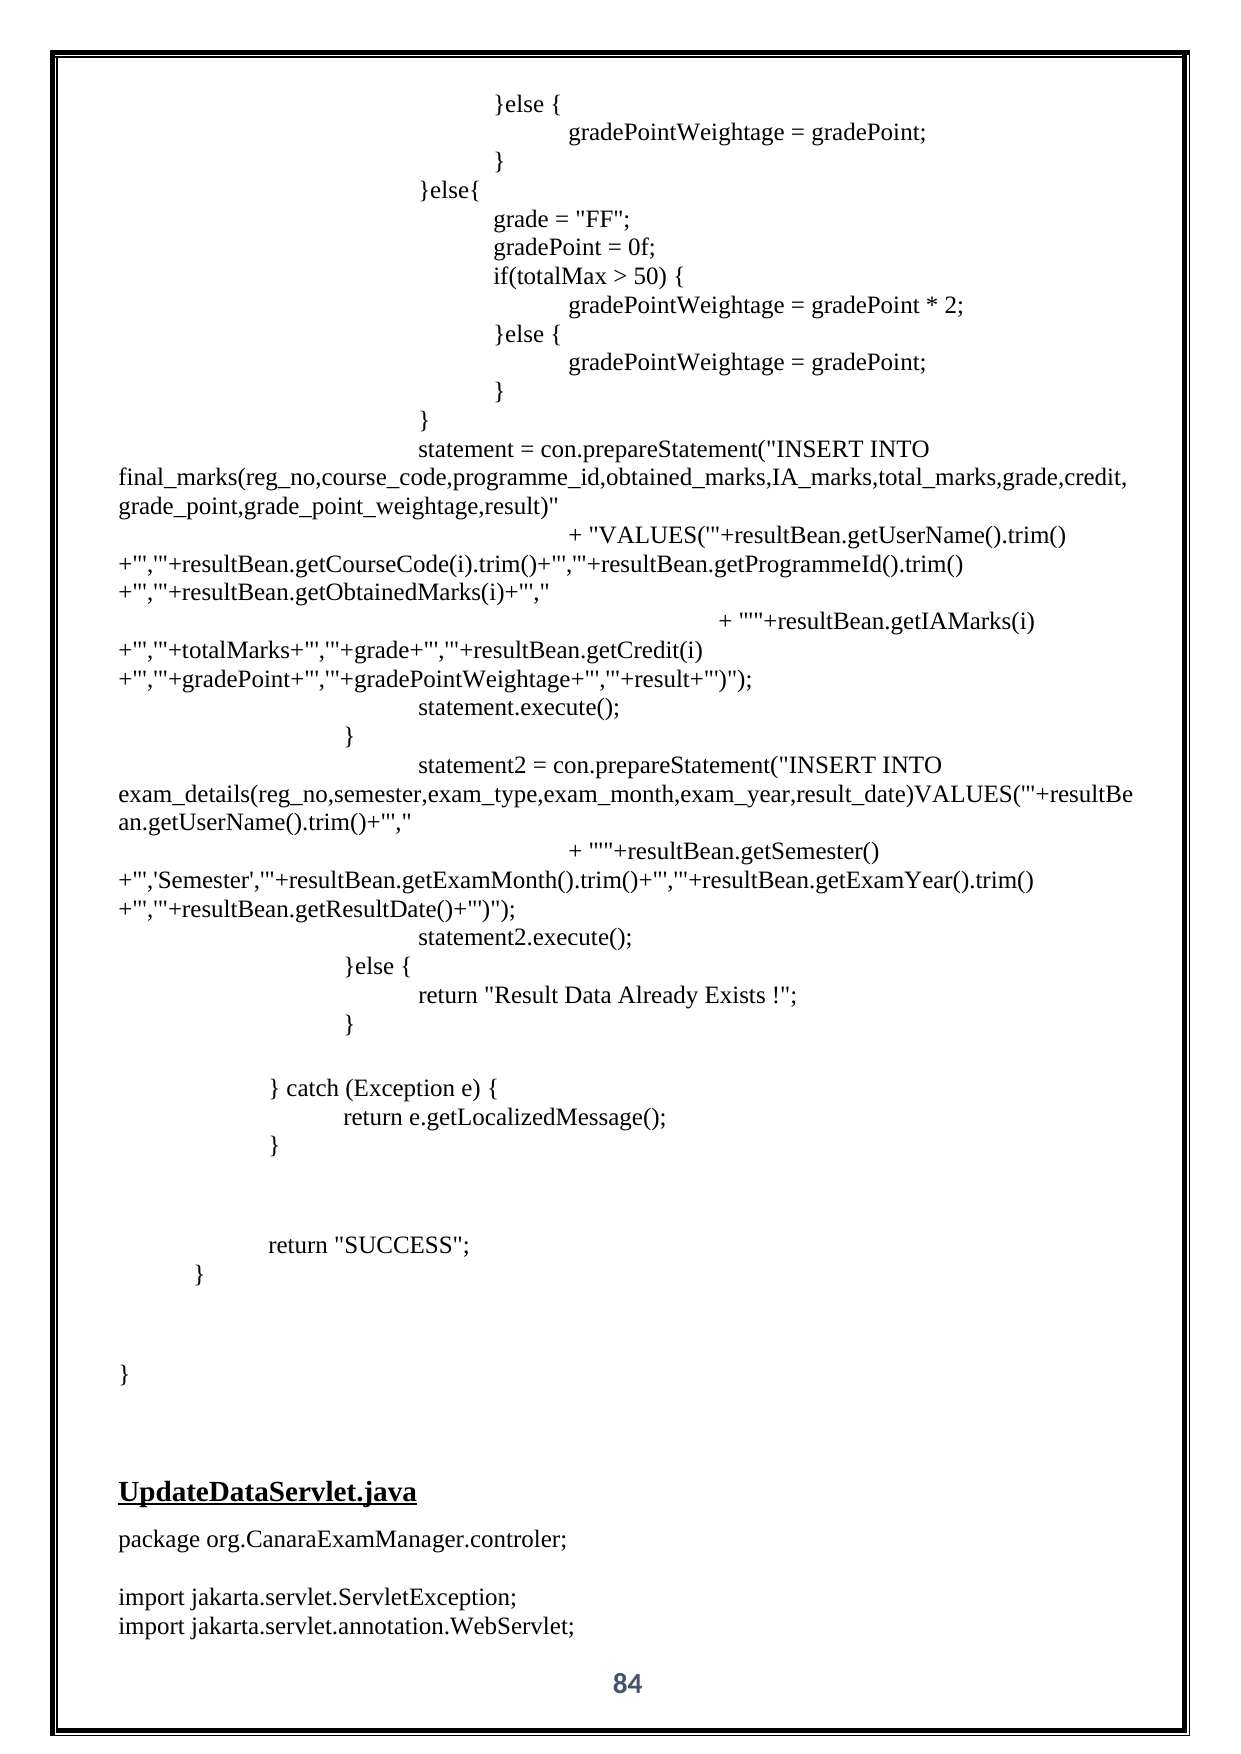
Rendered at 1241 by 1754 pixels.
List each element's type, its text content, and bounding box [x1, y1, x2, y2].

text }else{ [118, 175, 1137, 204]
text statement2.execute(); [118, 922, 1137, 951]
text } [118, 721, 1137, 750]
text gradePointWeightage = gradePoint; [118, 117, 1137, 146]
text if(totalMax > 50) { [118, 261, 1137, 290]
text } [118, 1259, 1137, 1288]
text statement.execute(); [118, 692, 1137, 721]
text } [118, 376, 1137, 405]
text return "SUCCESS"; [118, 1231, 1137, 1259]
text import jakarta.servlet.ServletException; [118, 1582, 1137, 1611]
text gradePoint = 0f; [118, 232, 1137, 261]
text return "Result Data Already Exists !"; [118, 980, 1137, 1009]
text UpdateDataServlet.java [118, 1474, 1137, 1508]
text return e.getLocalizedMessage(); [118, 1102, 1137, 1131]
text } catch (Exception e) { [118, 1073, 1137, 1102]
text statement = con.prepareStatement("INSERT INTO final_marks(reg_no,course_code,programme_id,obtained_marks,IA_marks,total_marks,grade,credit,grade_point,grade_point_weightage,result)" [118, 434, 1137, 520]
text } [118, 1359, 1137, 1388]
text statement2 = con.prepareStatement("INSERT INTO exam_details(reg_no,semester,exam_type,exam_month,exam_year,result_date)VALUES('"+resultBean.getUserName().trim()+"'," [118, 750, 1137, 836]
text } [118, 146, 1137, 175]
text + "VALUES('"+resultBean.getUserName().trim()+"','"+resultBean.getCourseCode(i).trim()+"','"+resultBean.getProgrammeId().trim()+"','"+resultBean.getObtainedMarks(i)+"'," [118, 520, 1137, 606]
text }else { [118, 319, 1137, 347]
text }else { [118, 89, 1137, 117]
text grade = "FF"; [118, 204, 1137, 232]
text gradePointWeightage = gradePoint * 2; [118, 290, 1137, 319]
text package org.CanaraExamManager.controler; [118, 1524, 1137, 1553]
text gradePointWeightage = gradePoint; [118, 347, 1137, 376]
text + "'"+resultBean.getIAMarks(i)+"','"+totalMarks+"','"+grade+"','"+resultBean.getCredit(i)+"','"+gradePoint+"','"+gradePointWeightage+"','"+result+"')"); [118, 606, 1137, 692]
text }else { [118, 951, 1137, 980]
text import jakarta.servlet.annotation.WebServlet; [118, 1611, 1137, 1639]
text } [118, 405, 1137, 434]
text } [118, 1009, 1137, 1037]
text } [118, 1131, 1137, 1159]
text + "'"+resultBean.getSemester()+"','Semester','"+resultBean.getExamMonth().trim()+"','"+resultBean.getExamYear().trim()+"','"+resultBean.getResultDate()+"')"); [118, 836, 1137, 922]
